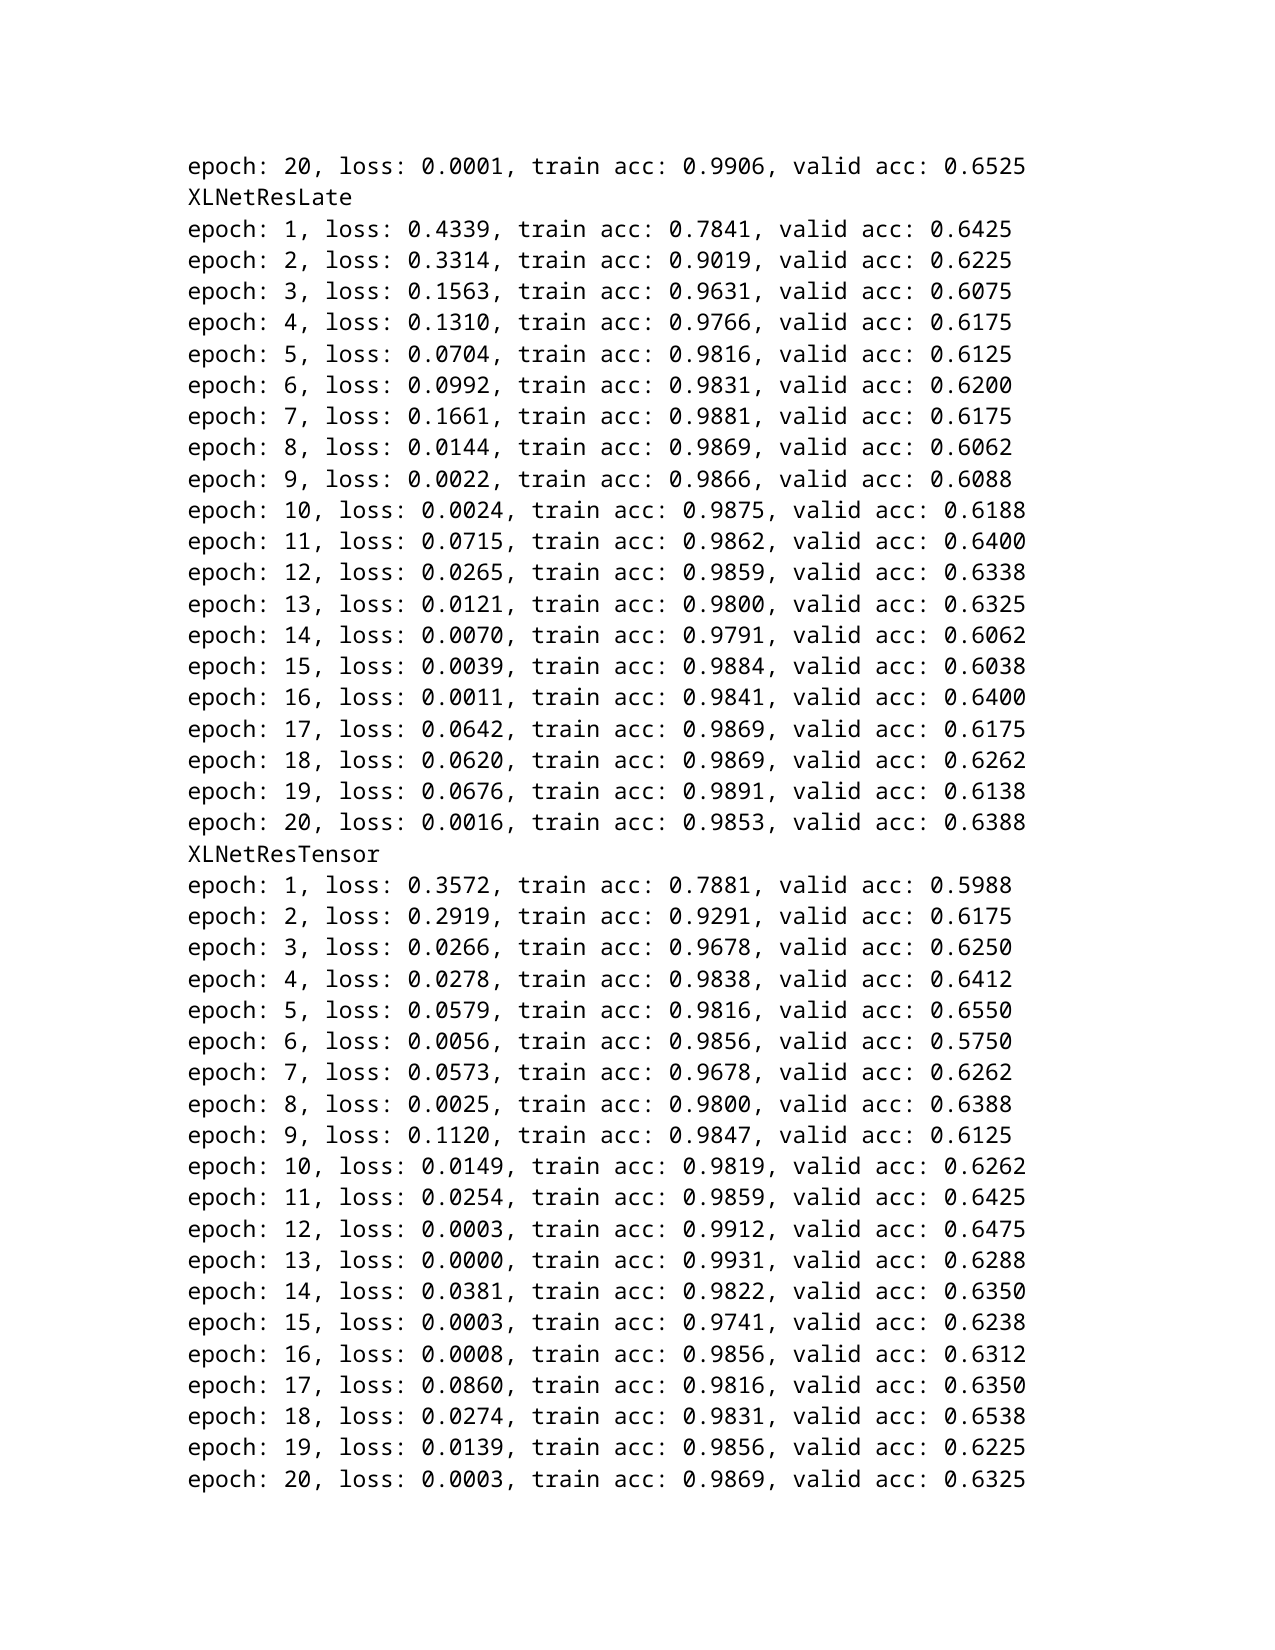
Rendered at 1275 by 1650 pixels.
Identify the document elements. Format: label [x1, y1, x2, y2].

text [187, 150, 1087, 1494]
